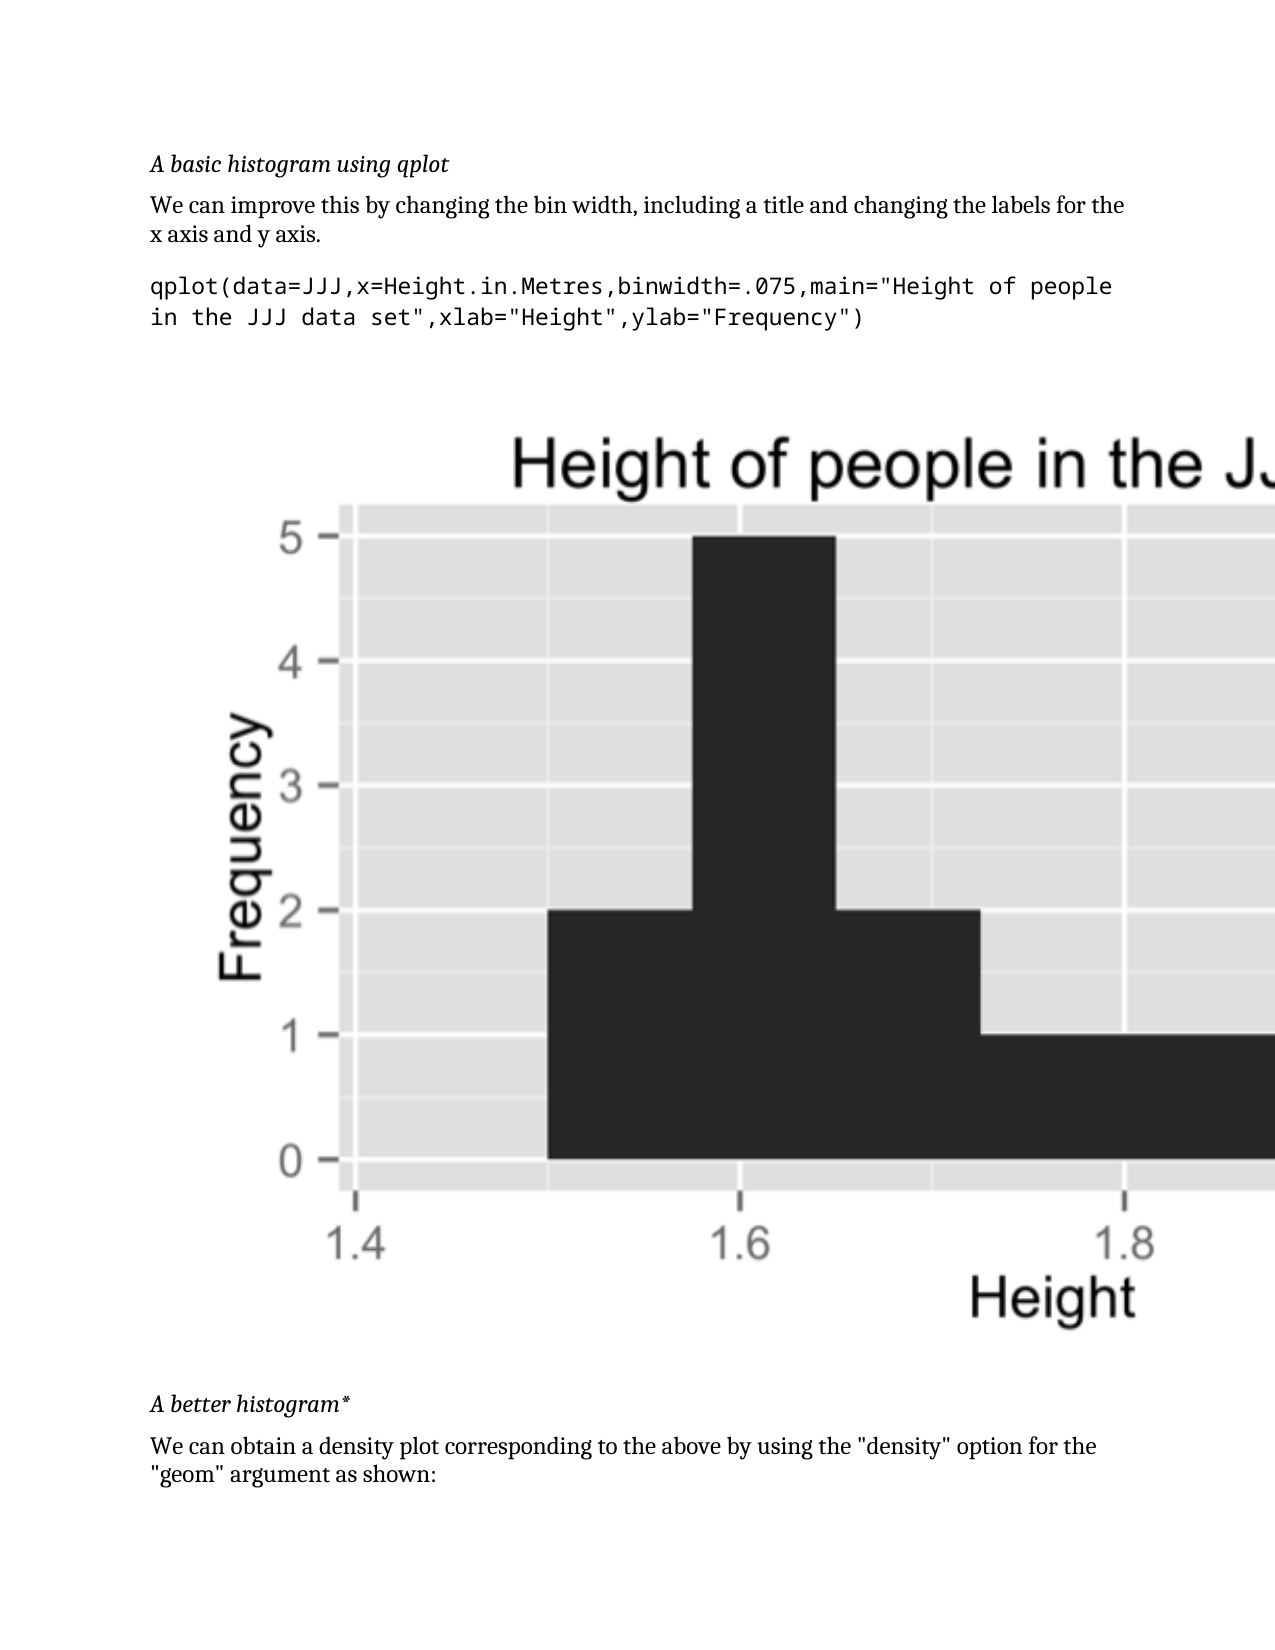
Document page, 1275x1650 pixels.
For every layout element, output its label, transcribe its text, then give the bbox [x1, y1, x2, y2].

text We can obtain a density plot corresponding to the above by using the "density" option for the "geom" argument as shown: [150, 1432, 1125, 1489]
text qplot(data=JJJ,x=Height.in.Metres,binwidth=.075,main="Height of people in the JJJ data set",xlab="Height",ylab="Frequency") [150, 269, 1125, 332]
text We can improve this by changing the bin width, including a title and changing the labels for the x axis and y axis. [150, 191, 1125, 249]
text A basic histogram using qplot [150, 150, 1125, 179]
picture [168, 352, 1275, 1370]
text A better histogram* [150, 1390, 1125, 1419]
